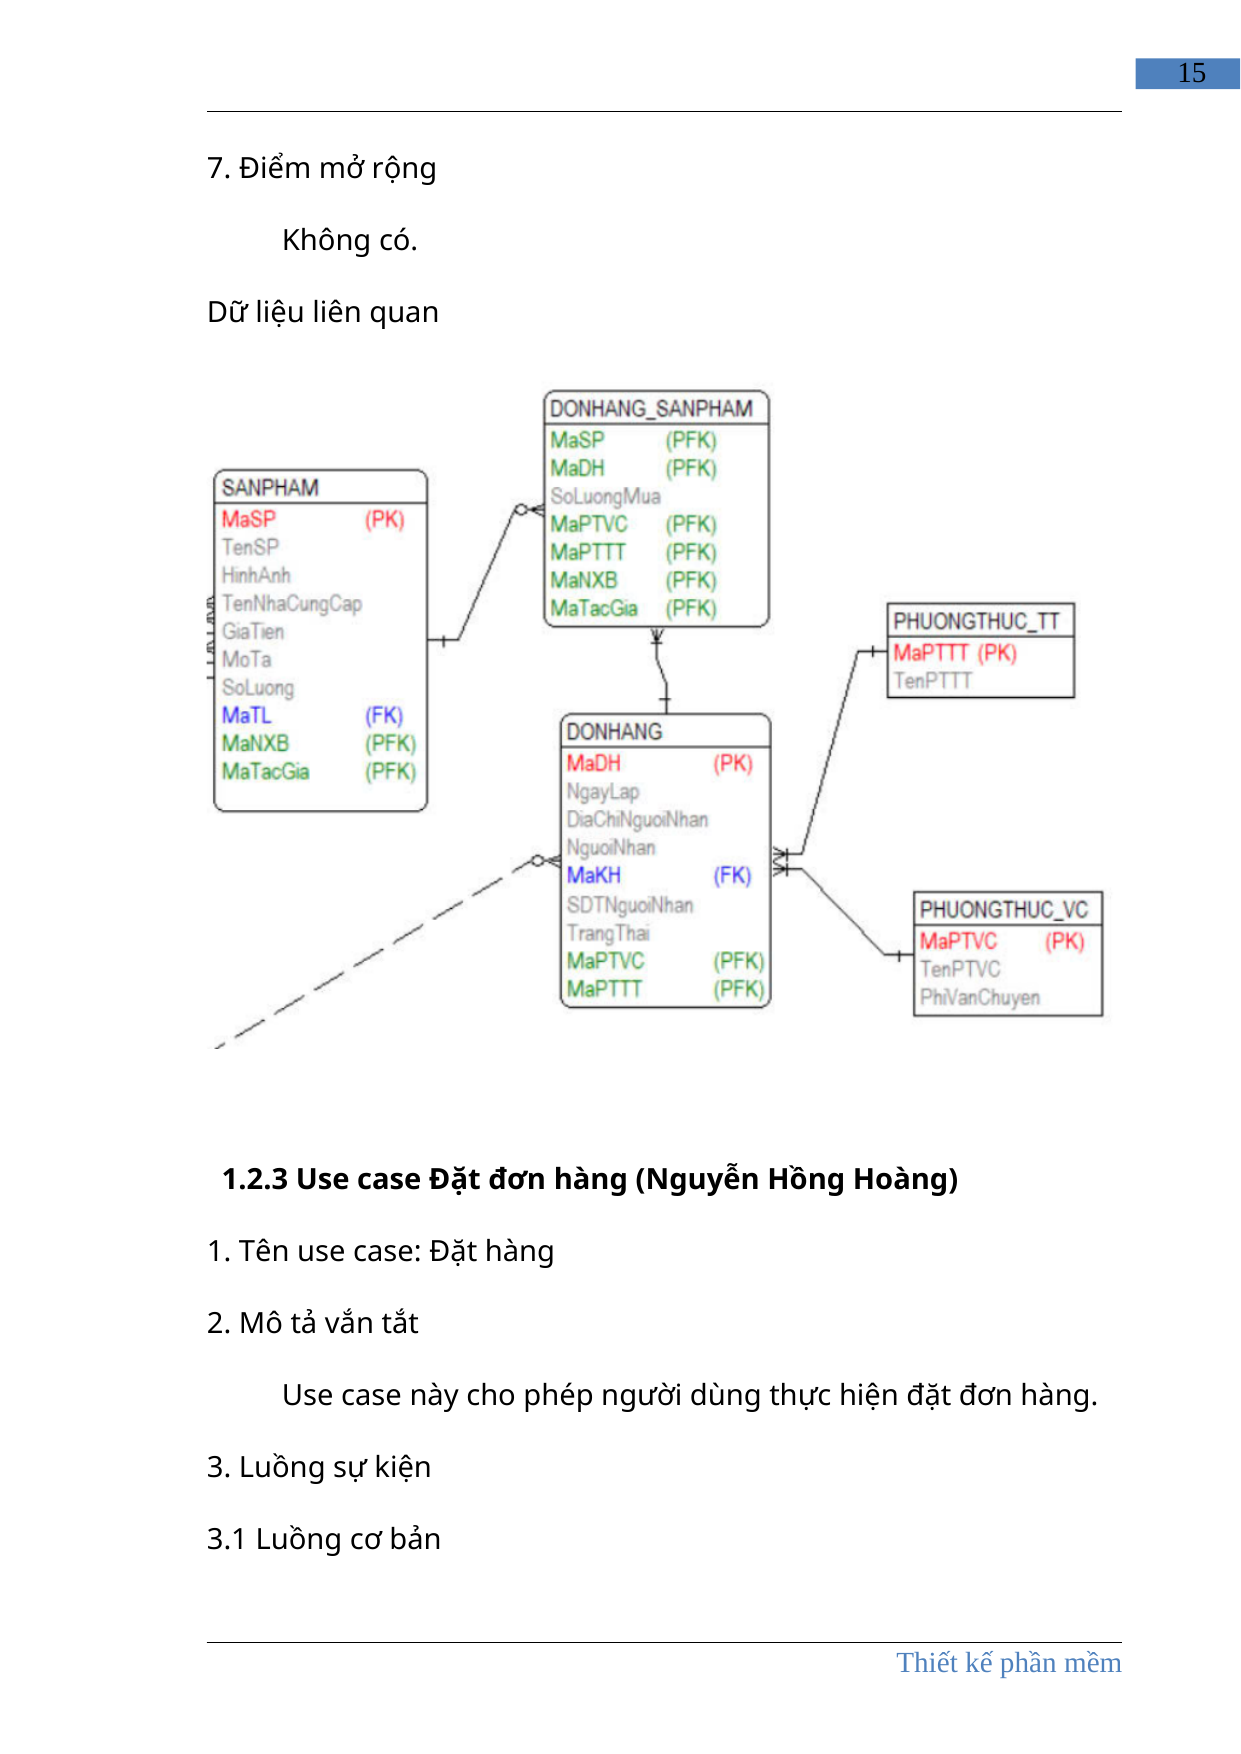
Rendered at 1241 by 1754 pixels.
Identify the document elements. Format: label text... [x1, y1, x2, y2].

text 7. Điểm mở rộng [207, 148, 1122, 187]
text 3.1 Luồng cơ bản [207, 1518, 1122, 1558]
text Use case này cho phép người dùng thực hiện đặt đơn hàng. [207, 1374, 1122, 1414]
subtitle 1.2.3 Use case Đặt đơn hàng (Nguyễn Hồng Hoàng) [221, 1158, 1122, 1198]
text Không có. [207, 219, 1122, 259]
picture [206, 363, 1122, 1049]
text 2. Mô tả vắn tắt [207, 1302, 1122, 1342]
text Dữ liệu liên quan [207, 292, 1122, 331]
text 3. Luồng sự kiện [207, 1446, 1122, 1486]
text 1. Tên use case: Đặt hàng [207, 1231, 1122, 1270]
